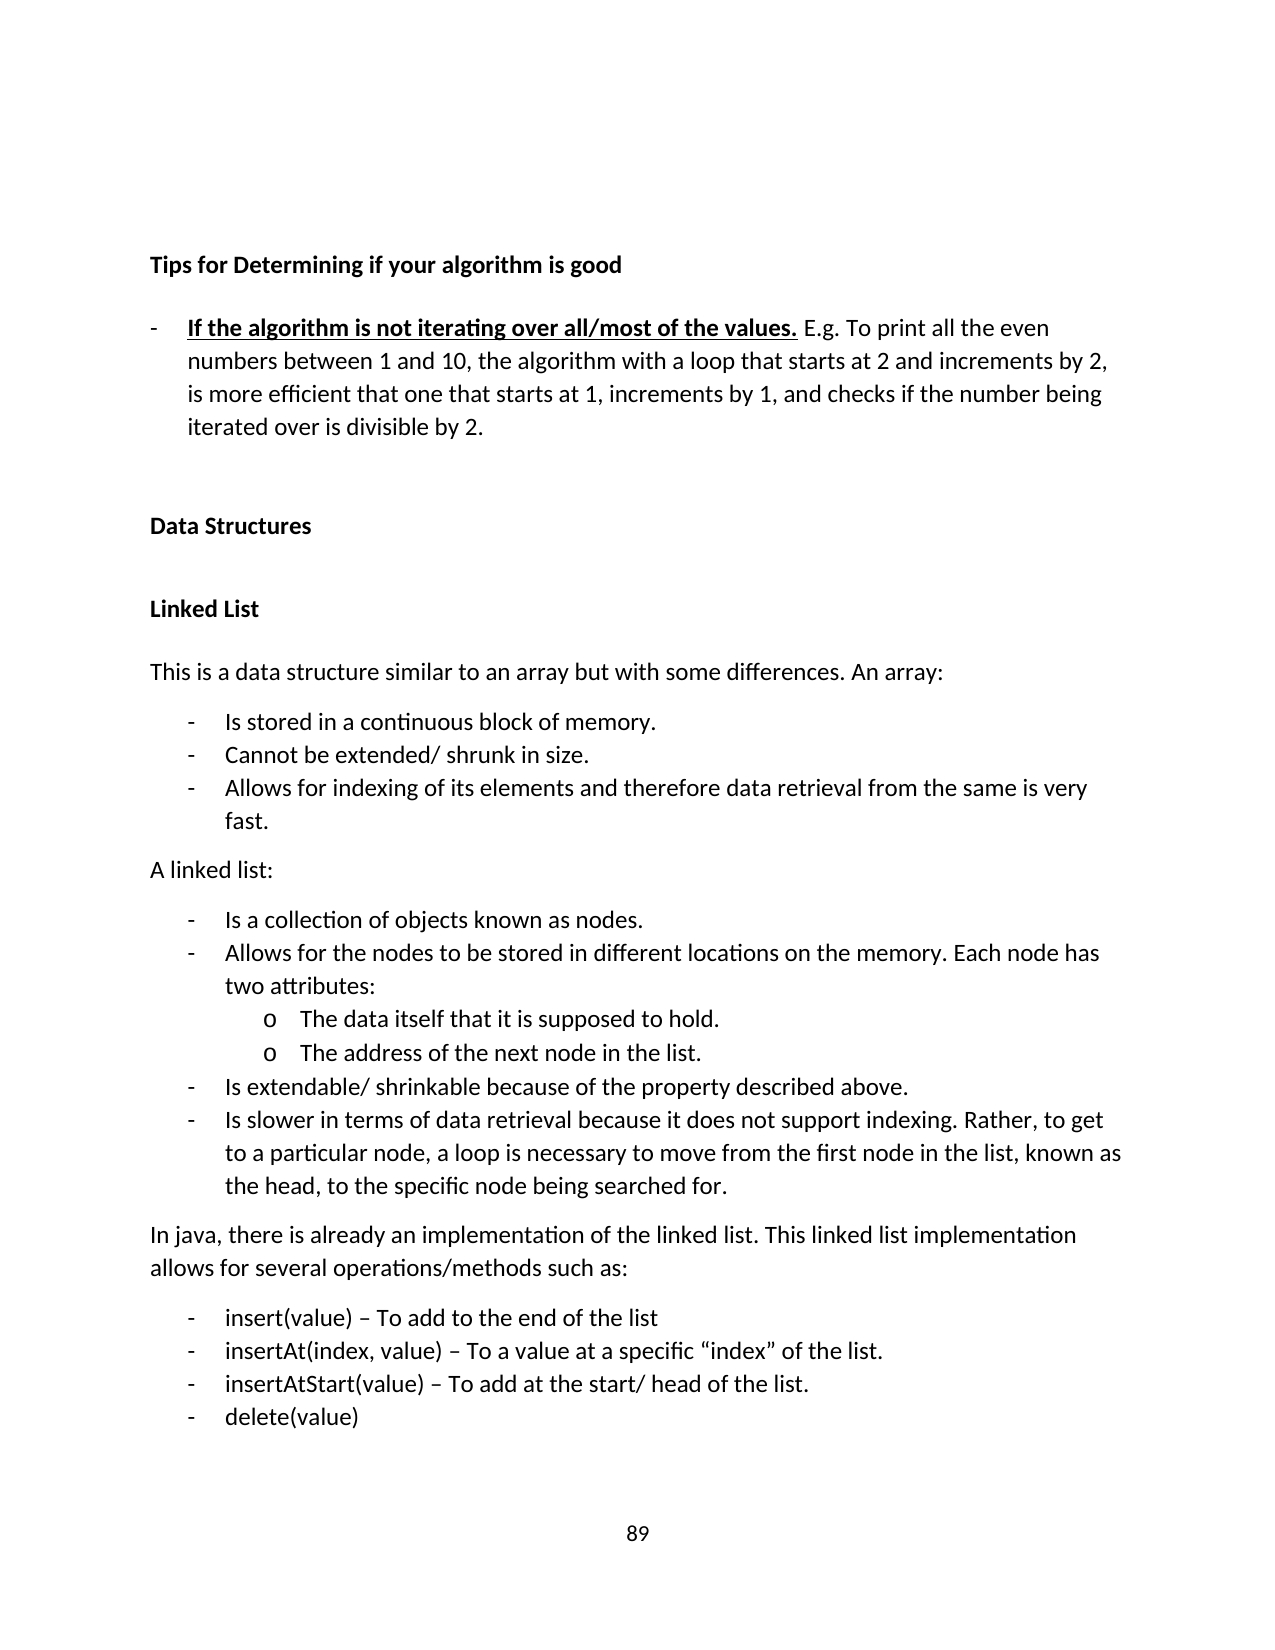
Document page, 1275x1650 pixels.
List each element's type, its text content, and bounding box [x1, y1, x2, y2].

list The address of the next node in the list. [262, 1037, 1125, 1069]
text In java, there is already an implementation of the linked list. This linked list implementation allows for several operations/methods such as: [150, 1219, 1125, 1283]
list Is stored in a continuous block of memory. [187, 706, 1125, 737]
list The data itself that it is supposed to hold. [262, 1003, 1125, 1034]
list delete(value) [187, 1401, 1125, 1431]
subtitle Data Structures [150, 511, 1125, 541]
list insertAtStart(value) – To add at the start/ head of the list. [187, 1368, 1125, 1398]
text This is a data structure similar to an array but with some differences. An array: [150, 656, 1125, 687]
subtitle Linked List [150, 593, 1125, 623]
list Is extendable/ shrinkable because of the property described above. [187, 1071, 1125, 1102]
list Allows for indexing of its elements and therefore data retrieval from the same is very fast. [187, 772, 1125, 835]
list Is slower in terms of data retrieval because it does not support indexing. Rather, to get to a particular node, a loop is necessary to move from the first node in the list, known as the head, to the specific node being searched for. [187, 1104, 1125, 1201]
list Is a collection of objects known as nodes. [187, 904, 1125, 934]
list Cannot be extended/ shrunk in size. [187, 739, 1125, 769]
text A linked list: [150, 854, 1125, 885]
subtitle Tips for Determining if your algorithm is good [150, 249, 1125, 280]
list If the algorithm is not iterating over all/most of the values. E.g. To print all the even numbers between 1 and 10, the algorithm with a loop that starts at 2 and increments by 2, is more efficient that one that starts at 1, increments by 1, and checks if the number being iterated over is divisible by 2. [150, 313, 1125, 442]
list insertAt(index, value) – To a value at a specific “index” of the list. [187, 1335, 1125, 1366]
list insert(value) – To add to the end of the list [187, 1302, 1125, 1333]
list Allows for the nodes to be stored in different locations on the memory. Each node has two attributes: [187, 937, 1125, 1000]
